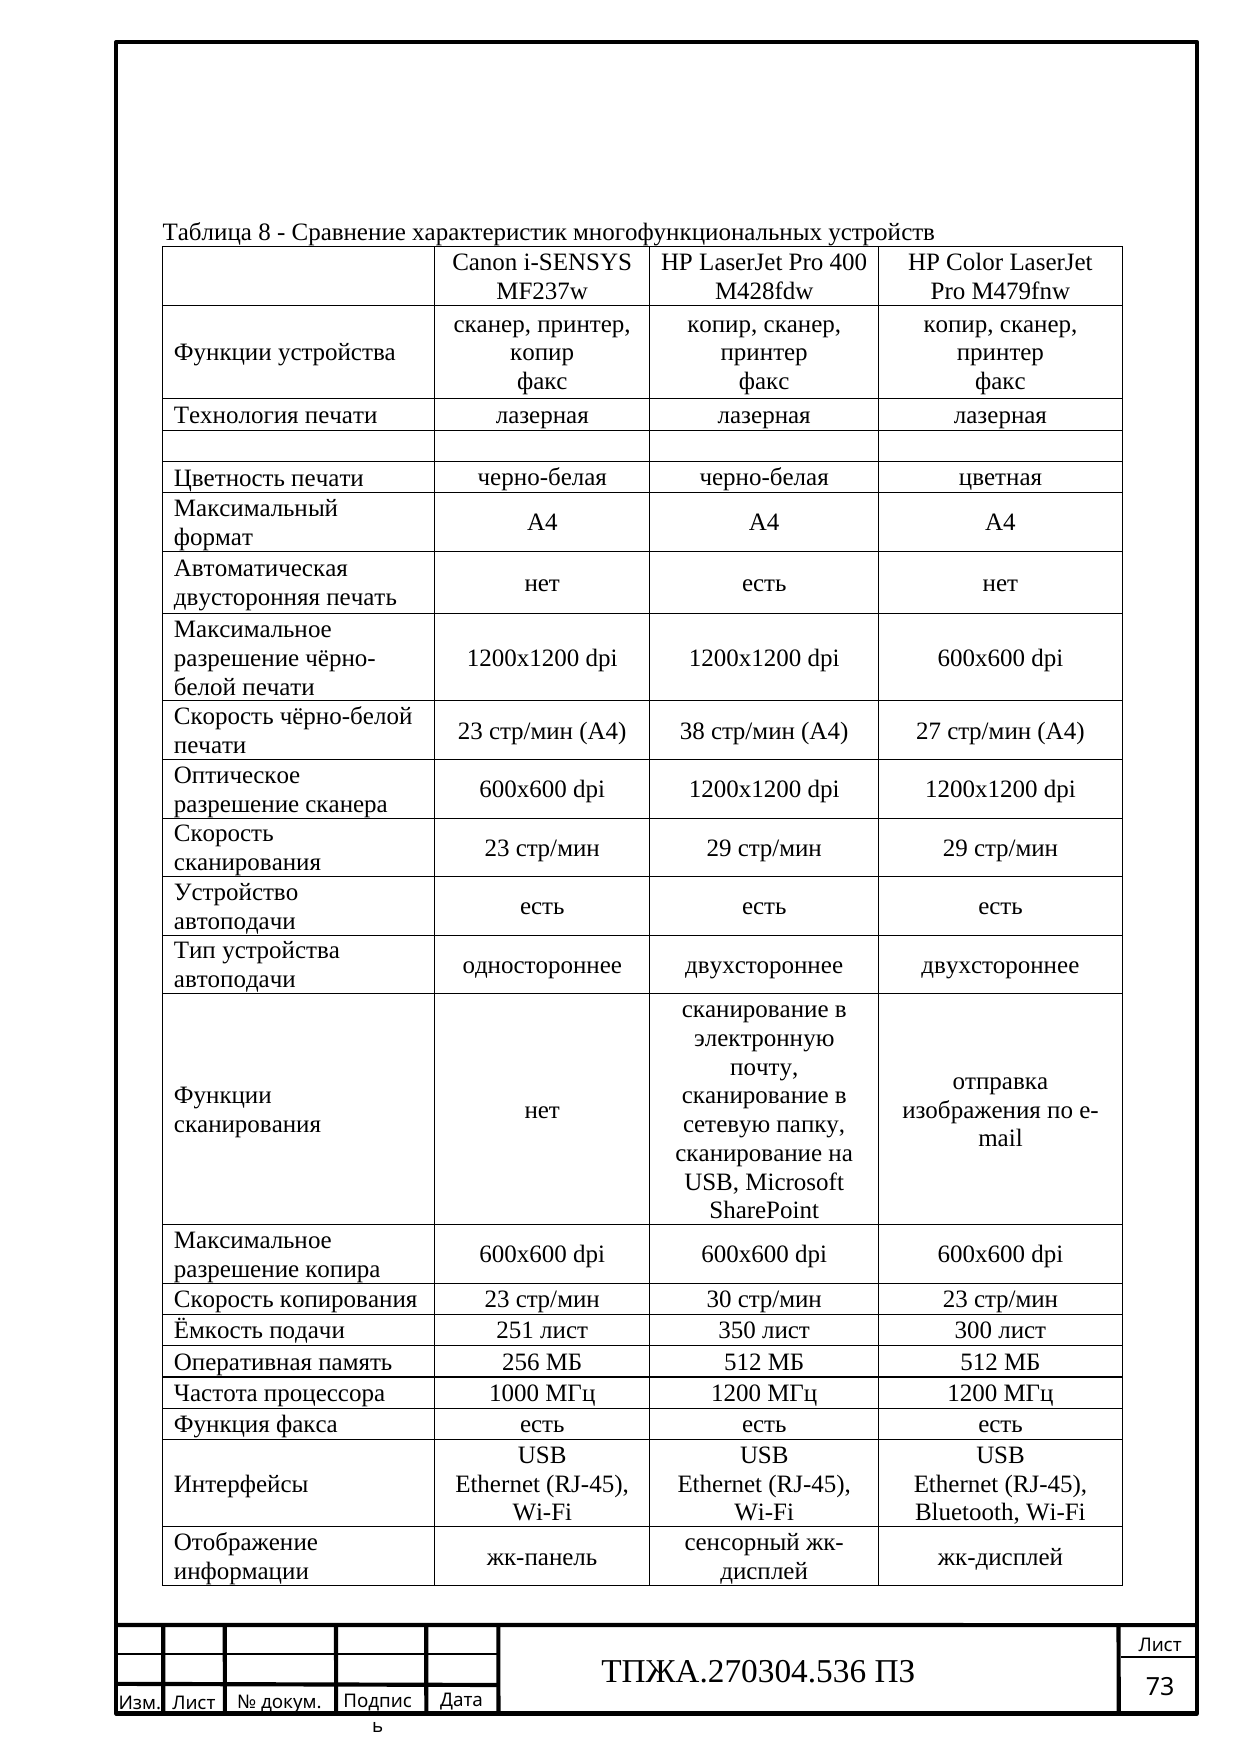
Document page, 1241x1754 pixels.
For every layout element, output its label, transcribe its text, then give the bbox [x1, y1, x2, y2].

table_cell 300 лист [879, 1315, 1122, 1345]
table_cell 1200 МГц [879, 1378, 1122, 1408]
table_cell есть [435, 877, 649, 934]
table_cell 512 МБ [879, 1346, 1122, 1376]
table_cell копир, сканер, принтер факс [650, 306, 878, 398]
table_cell есть [650, 877, 878, 934]
table_cell Скорость чёрно-белой печати [163, 701, 434, 759]
table_header HP LaserJet Pro 400 M428fdw [650, 247, 878, 304]
table_header Canon i-SENSYS MF237w [435, 247, 649, 304]
table_cell 600x600 dpi [879, 1225, 1122, 1283]
table_header [163, 247, 434, 304]
table_cell есть [650, 1409, 878, 1439]
table_cell 1200 МГц [650, 1378, 878, 1408]
table_cell [163, 431, 434, 461]
table_cell 251 лист [435, 1315, 649, 1345]
table_cell 23 стр/мин (А4) [435, 701, 649, 759]
table_cell Тип устройства автоподачи [163, 936, 434, 993]
table_cell копир, сканер, принтер факс [879, 306, 1122, 398]
table_cell 29 стр/мин [650, 819, 878, 876]
table_cell нет [435, 994, 649, 1224]
table_cell 1200x1200 dpi [879, 760, 1122, 817]
table_cell Технология печати [163, 399, 434, 429]
table_cell 30 стр/мин [650, 1284, 878, 1314]
table_cell 600x600 dpi [435, 760, 649, 817]
table_cell USB Ethernet (RJ-45), Wi-Fi [650, 1440, 878, 1526]
table_cell черно-белая [650, 462, 878, 492]
table_cell А4 [879, 493, 1122, 551]
text Таблица 8 - Сравнение характеристик многофункциональных устройств [162, 217, 1152, 246]
table_cell 512 МБ [650, 1346, 878, 1376]
table_cell есть [879, 1409, 1122, 1439]
table_cell 23 стр/мин [435, 819, 649, 876]
table_cell Скорость сканирования [163, 819, 434, 876]
table_cell Функция факса [163, 1409, 434, 1439]
table_cell 600x600 dpi [879, 614, 1122, 700]
table_cell есть [435, 1409, 649, 1439]
table_cell жк-дисплей [879, 1527, 1122, 1585]
table_cell двухстороннее [879, 936, 1122, 993]
table_cell лазерная [650, 399, 878, 429]
table_cell есть [650, 552, 878, 613]
table_cell Отображение информации [163, 1527, 434, 1585]
table_cell 350 лист [650, 1315, 878, 1345]
table_cell жк-панель [435, 1527, 649, 1585]
table_cell Автоматическая двусторонняя печать [163, 552, 434, 613]
table_cell лазерная [435, 399, 649, 429]
table_cell [650, 431, 878, 461]
table_cell [435, 431, 649, 461]
table_cell [879, 431, 1122, 461]
table_cell А4 [650, 493, 878, 551]
table_cell черно-белая [435, 462, 649, 492]
table_cell нет [435, 552, 649, 613]
table_cell 1200x1200 dpi [435, 614, 649, 700]
table_cell нет [879, 552, 1122, 613]
table_cell Функции сканирования [163, 994, 434, 1224]
table_cell 1000 МГц [435, 1378, 649, 1408]
table_cell Частота процессора [163, 1378, 434, 1408]
table_cell Максимальное разрешение копира [163, 1225, 434, 1283]
table_header HP Color LaserJet Pro M479fnw [879, 247, 1122, 304]
table_cell 256 МБ [435, 1346, 649, 1376]
table_cell А4 [435, 493, 649, 551]
table_cell Оперативная память [163, 1346, 434, 1376]
table_cell лазерная [879, 399, 1122, 429]
table_cell USB Ethernet (RJ-45), Bluetooth, Wi-Fi [879, 1440, 1122, 1526]
table_cell Ёмкость подачи [163, 1315, 434, 1345]
table_cell сенсорный жк-дисплей [650, 1527, 878, 1585]
table_cell 600x600 dpi [435, 1225, 649, 1283]
table_cell 23 стр/мин [879, 1284, 1122, 1314]
table_cell 1200x1200 dpi [650, 614, 878, 700]
table_cell цветная [879, 462, 1122, 492]
table_cell 1200x1200 dpi [650, 760, 878, 817]
table_cell 29 стр/мин [879, 819, 1122, 876]
table_cell Скорость копирования [163, 1284, 434, 1314]
table_cell 27 стр/мин (А4) [879, 701, 1122, 759]
table_cell Цветность печати [163, 462, 434, 492]
table_cell Максимальное разрешение чёрно-белой печати [163, 614, 434, 700]
table_cell двухстороннее [650, 936, 878, 993]
table_cell 23 стр/мин [435, 1284, 649, 1314]
table_cell отправка изображения по e-mail [879, 994, 1122, 1224]
table_cell одностороннее [435, 936, 649, 993]
table_cell Интерфейсы [163, 1440, 434, 1526]
table_cell Оптическое разрешение сканера [163, 760, 434, 817]
table_cell Устройство автоподачи [163, 877, 434, 934]
table_cell есть [879, 877, 1122, 934]
table_cell 38 стр/мин (А4) [650, 701, 878, 759]
table_cell USB Ethernet (RJ-45), Wi-Fi [435, 1440, 649, 1526]
table_cell сканер, принтер, копир факс [435, 306, 649, 398]
table_cell сканирование в электронную почту, сканирование в сетевую папку, сканирование на USB, Microsoft SharePoint [650, 994, 878, 1224]
table_cell Максимальный формат [163, 493, 434, 551]
table_cell Функции устройства [163, 306, 434, 398]
table_cell 600x600 dpi [650, 1225, 878, 1283]
